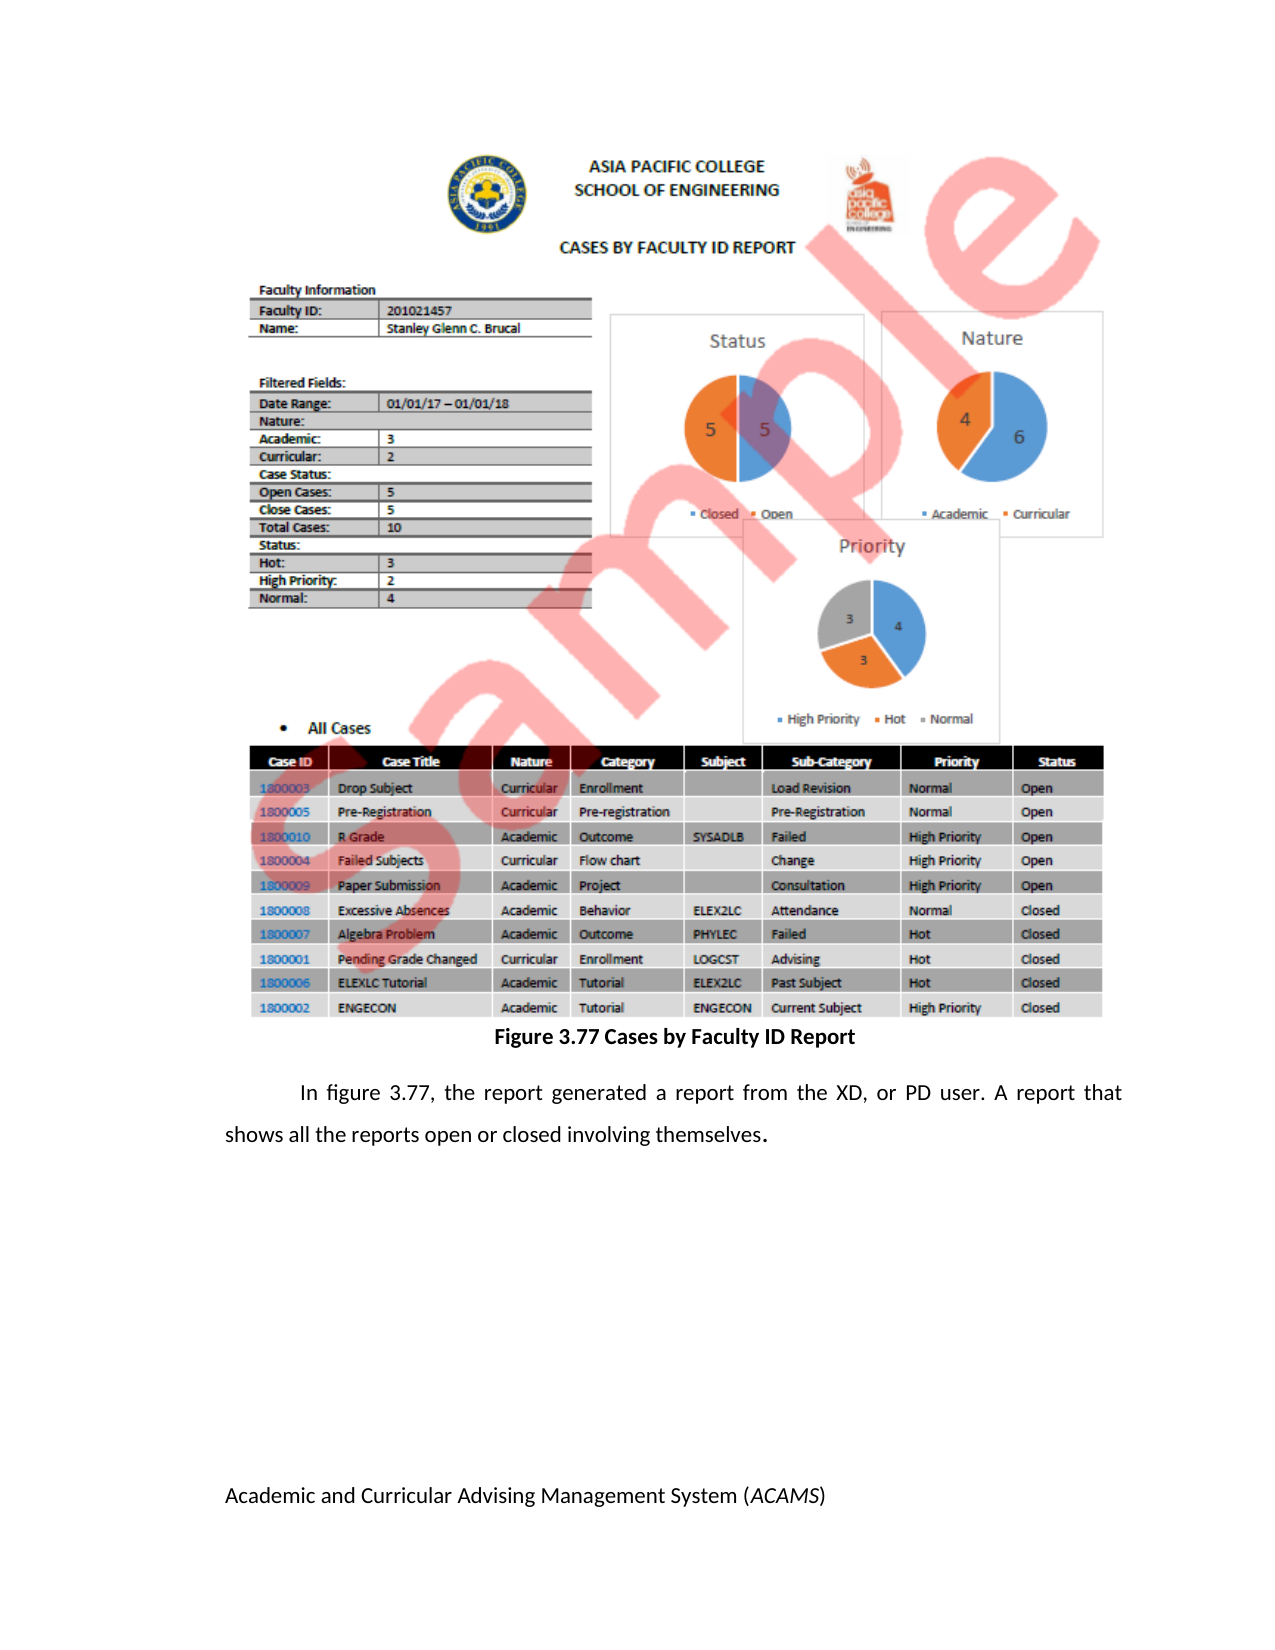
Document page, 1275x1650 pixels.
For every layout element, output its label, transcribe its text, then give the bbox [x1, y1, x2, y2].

text In figure 3.77, the report generated a report from the XD, or PD user. A report that shows all the reports open or closed involving themselves. [225, 1078, 1125, 1148]
picture [225, 150, 1125, 1022]
text Figure 3.77 Cases by Faculty ID Report [225, 1022, 1125, 1050]
